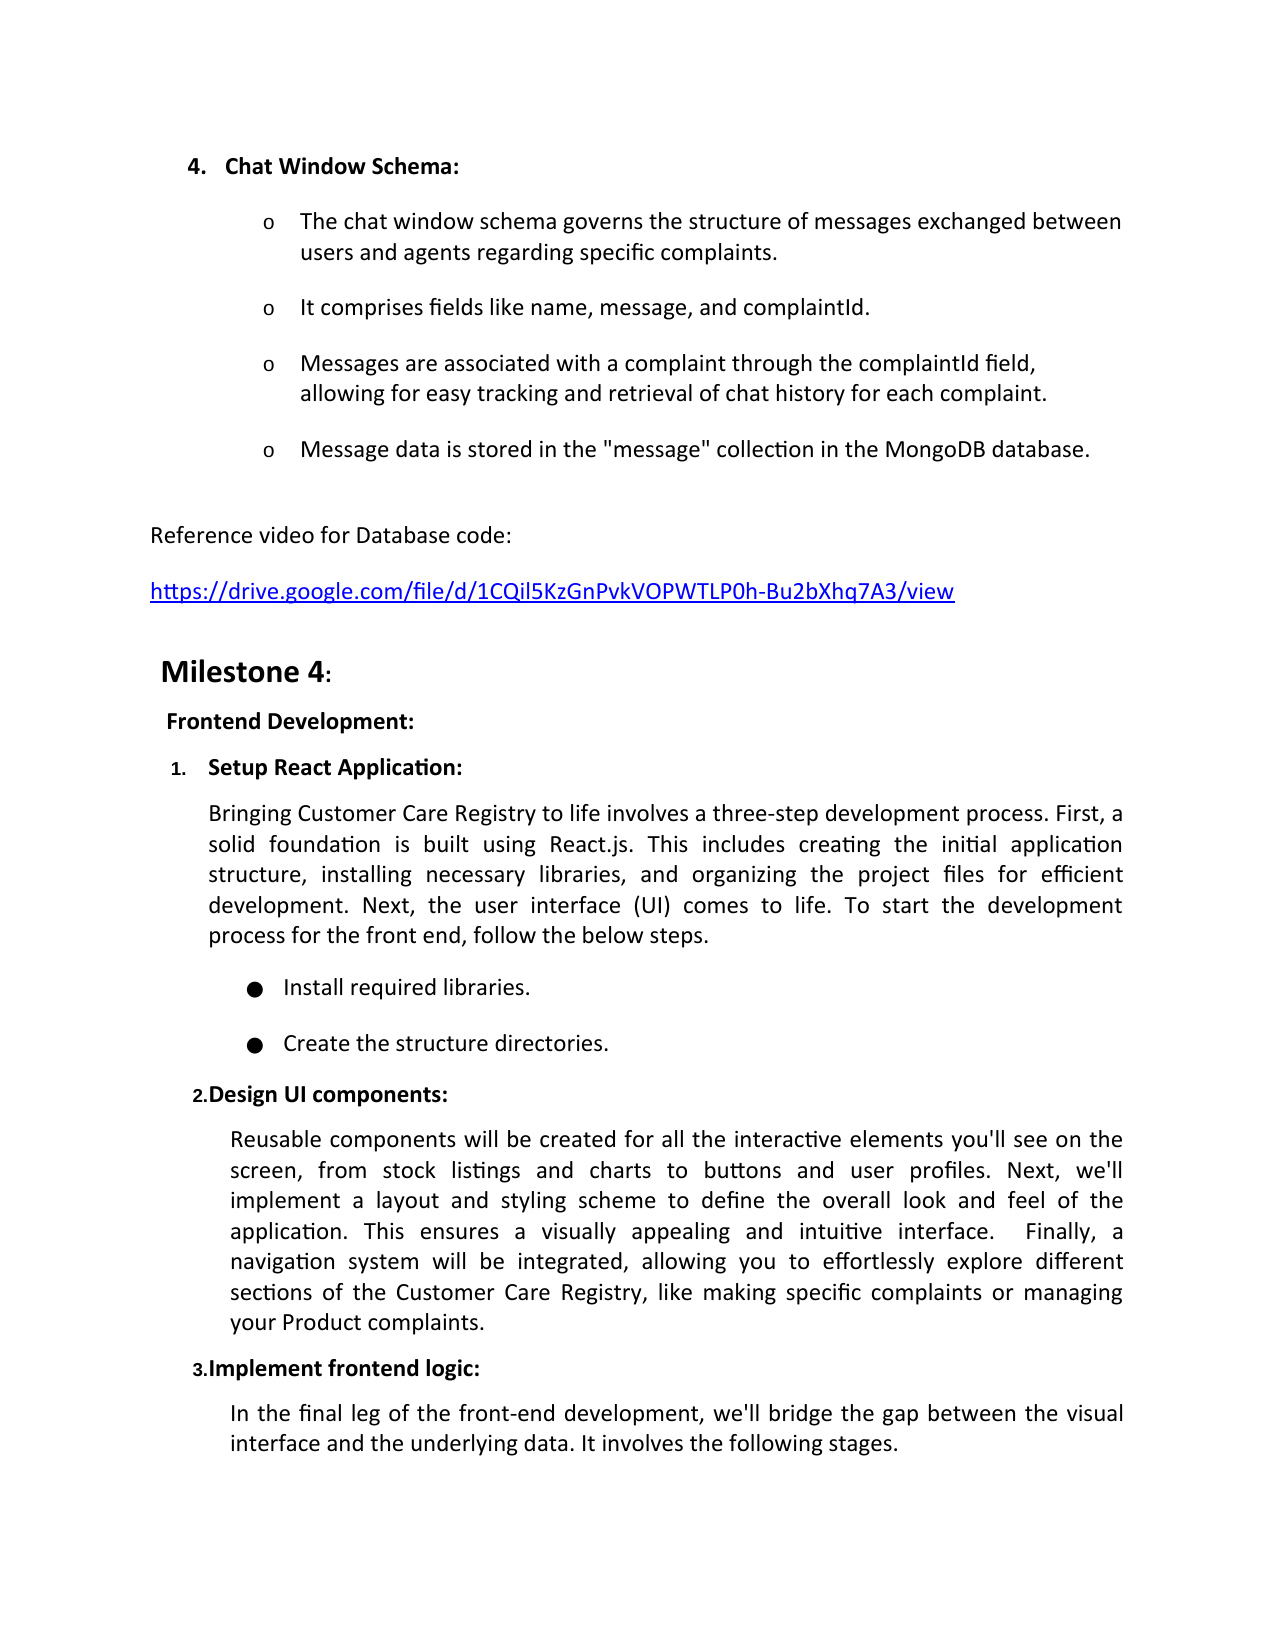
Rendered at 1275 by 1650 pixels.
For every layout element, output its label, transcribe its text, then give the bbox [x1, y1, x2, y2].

list Create the structure directories. [246, 1021, 1125, 1064]
list Implement frontend logic: [192, 1352, 1125, 1382]
text Reference video for Database code: [150, 520, 1066, 550]
text Bringing Customer Care Registry to life involves a three-step development process. First, a solid foundation is built using React.js. This includes creating the initial application structure, installing necessary libraries, and organizing the project files for efficient development. Next, the user interface (UI) comes to life. To start the development process for the front end, follow the below steps. [208, 798, 1125, 950]
text https://drive.google.com/file/d/1CQil5KzGnPvkVOPWTLP0h-Bu2bXhq7A3/view [150, 575, 1125, 606]
list Setup React Application: [171, 751, 1125, 782]
text Milestone 4: [160, 650, 1125, 691]
list The chat window schema governs the structure of messages exchanged between users and agents regarding specific complaints. [262, 206, 1125, 267]
list Install required libraries. [246, 964, 1125, 1007]
text Reusable components will be created for all the interactive elements you'll see on the screen, from stock listings and charts to buttons and user profiles. Next, we'll implement a layout and styling scheme to define the overall look and feel of the application. This ensures a visually appealing and intuitive interface. Finally, a navigation system will be integrated, allowing you to effortlessly explore different sections of the Customer Care Registry, like making specific complaints or managing your Product complaints. [230, 1123, 1125, 1337]
list Chat Window Schema: [187, 150, 1125, 181]
text Frontend Development: [160, 705, 1125, 736]
list Design UI components: [192, 1078, 1125, 1109]
text In the final leg of the front-end development, we'll bridge the gap between the visual interface and the underlying data. It involves the following stages. [230, 1397, 1125, 1458]
list Message data is stored in the "message" collection in the MongoDB database. [262, 433, 1125, 464]
list It comprises fields like name, message, and complaintId. [262, 292, 1125, 322]
list Messages are associated with a complaint through the complaintId field, allowing for easy tracking and retrieval of chat history for each complaint. [262, 347, 1125, 408]
